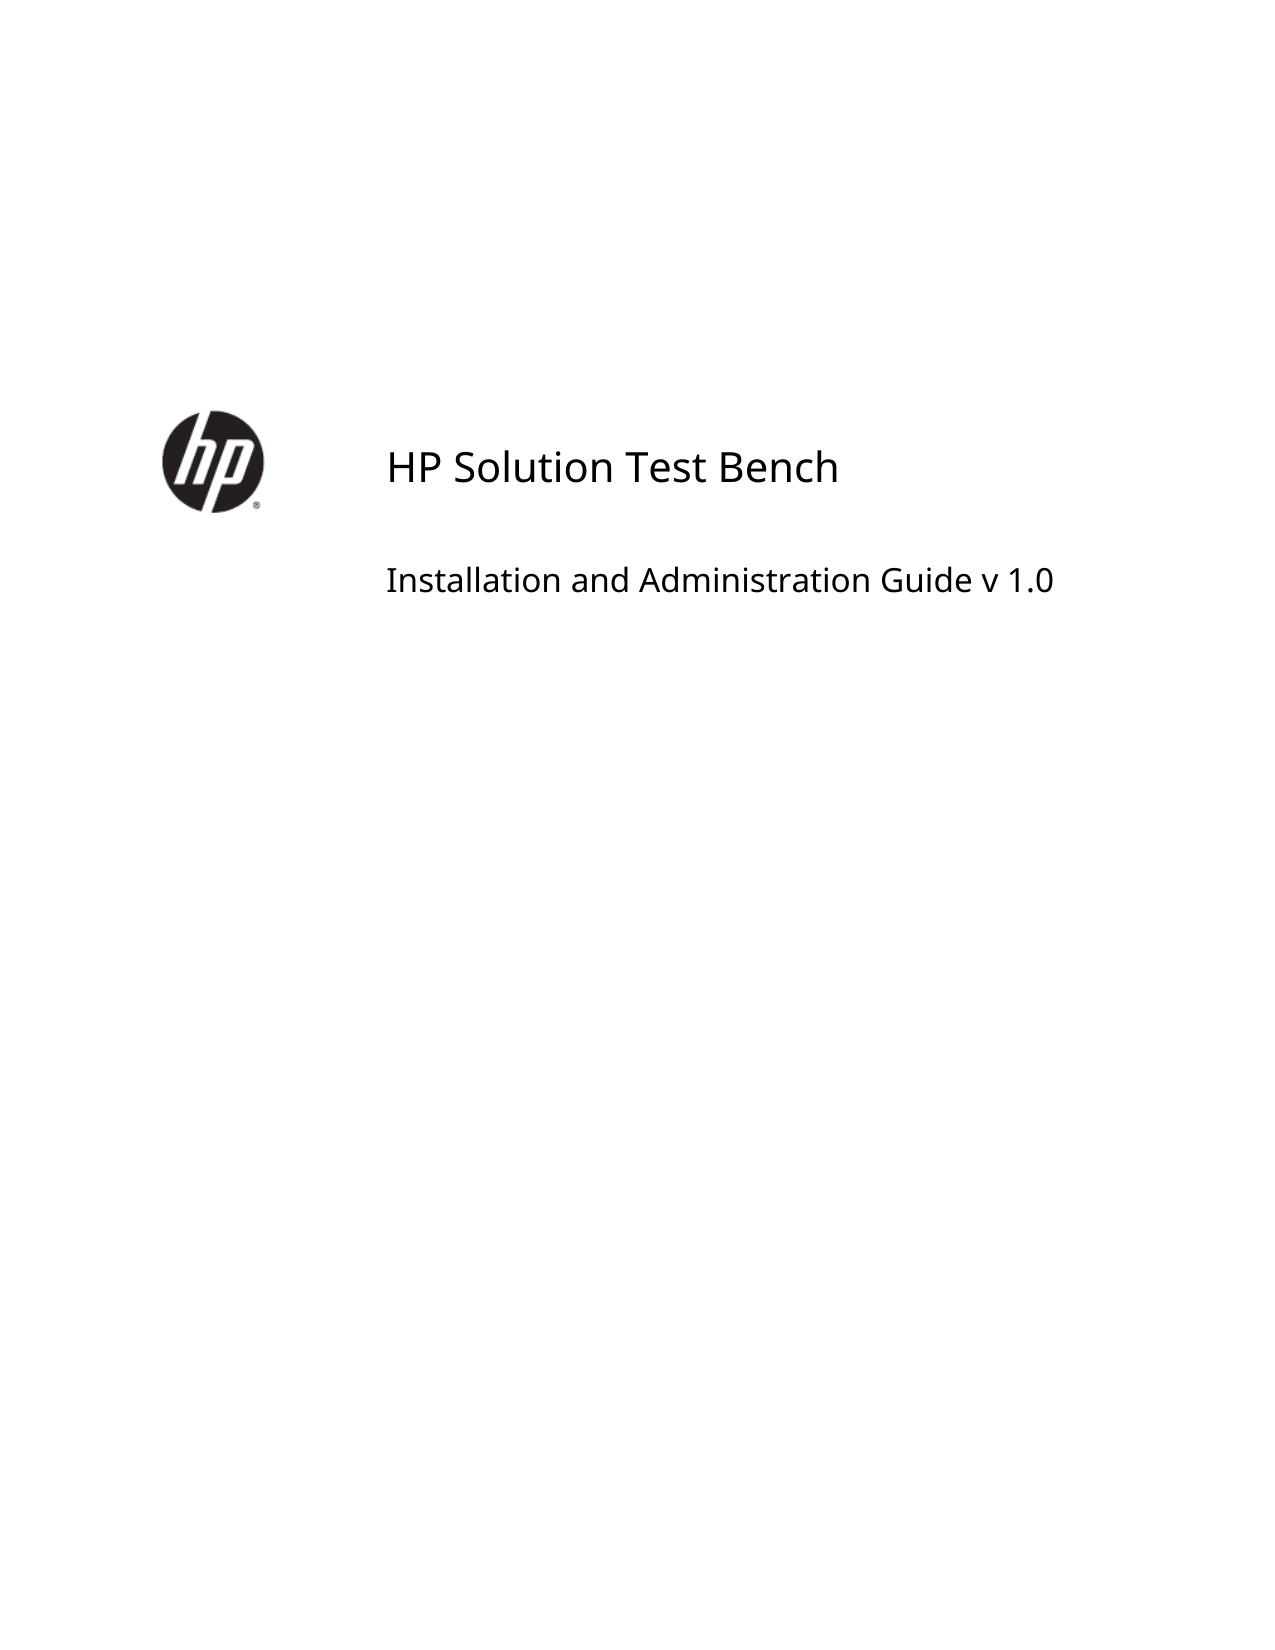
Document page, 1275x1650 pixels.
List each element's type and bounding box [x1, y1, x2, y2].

picture [150, 399, 275, 523]
